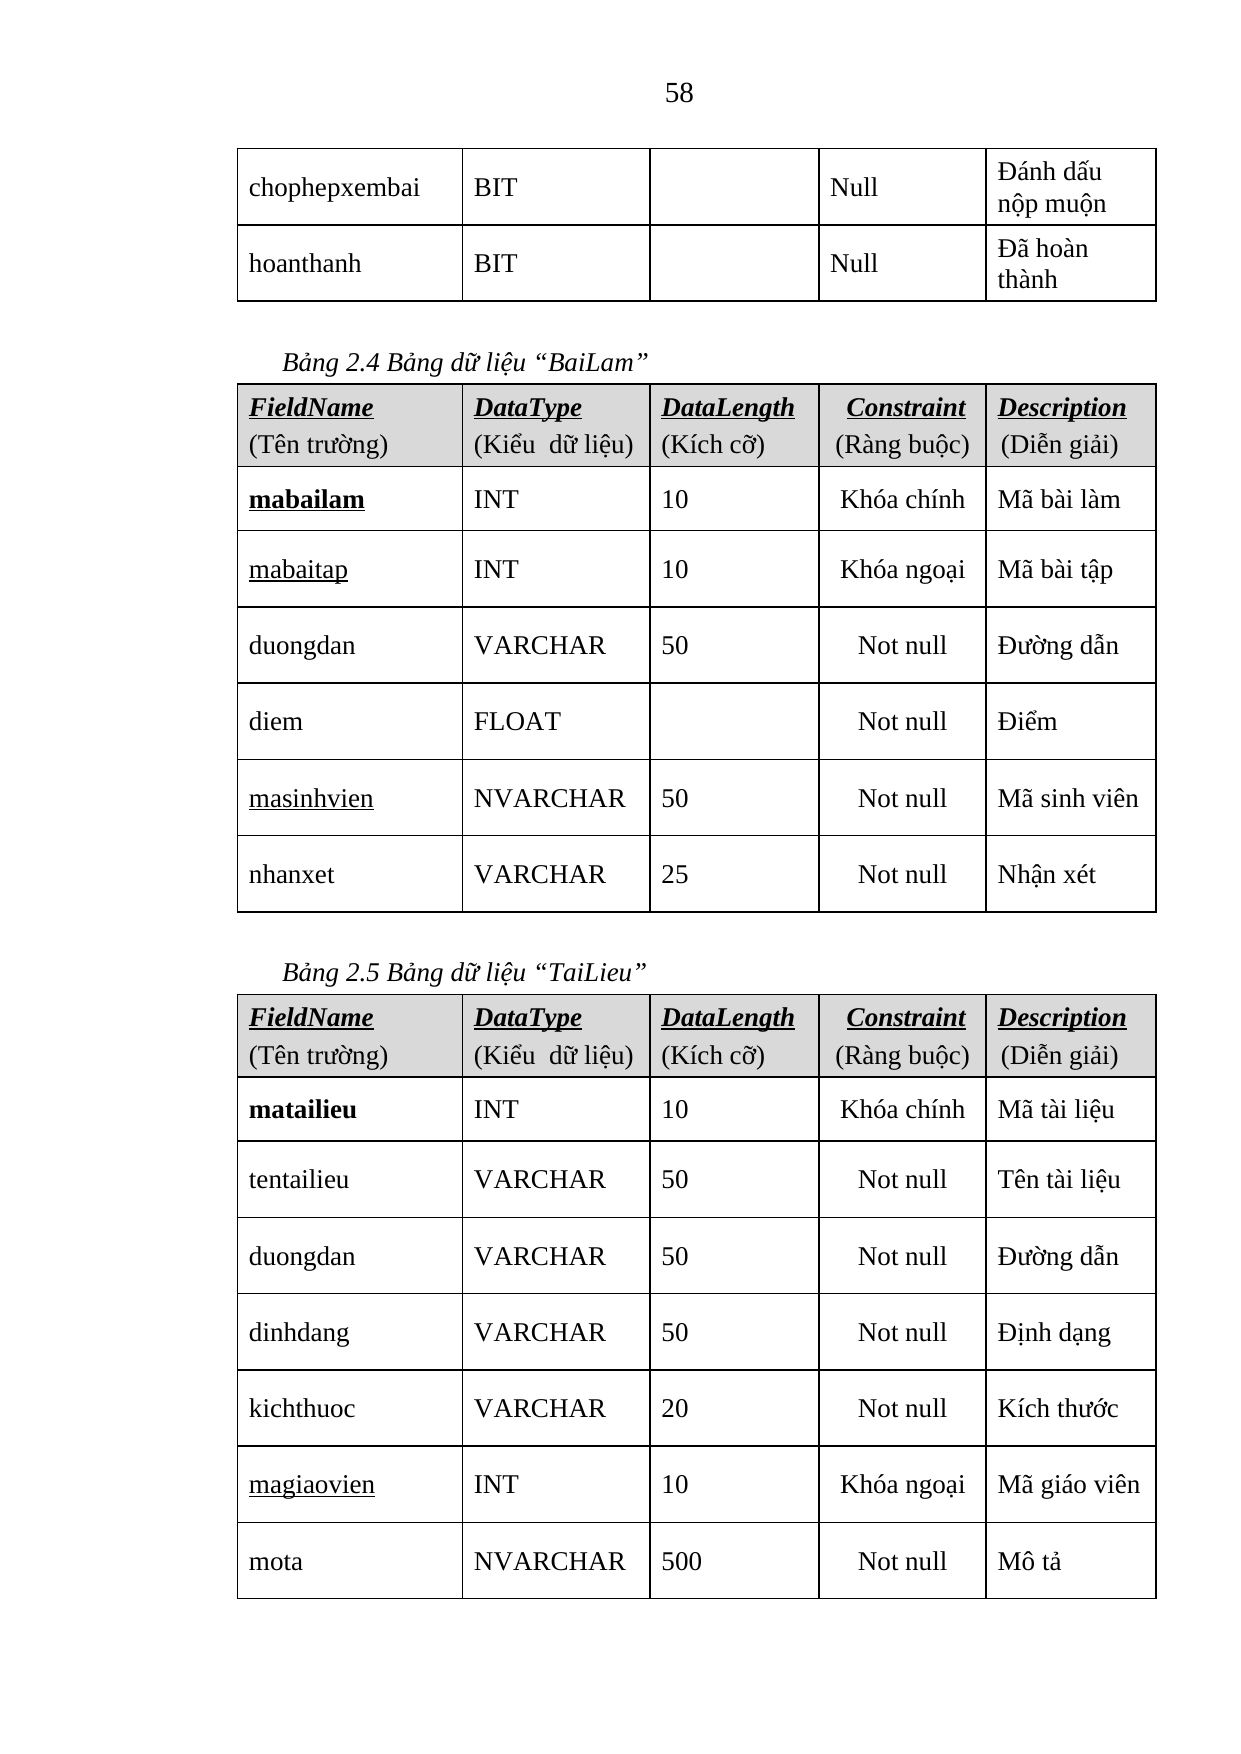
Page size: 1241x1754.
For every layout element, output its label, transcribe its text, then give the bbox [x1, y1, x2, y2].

table_header Description (Diễn giải) [987, 995, 1155, 1076]
table_cell 10 [651, 531, 818, 606]
table_cell Khóa chính [820, 1078, 985, 1140]
table_cell BIT [463, 149, 649, 224]
table_cell Not null [820, 760, 985, 835]
table_cell Khóa chính [820, 467, 985, 530]
table_cell FLOAT [463, 684, 649, 758]
table_cell Not null [820, 1371, 985, 1445]
table_cell INT [463, 531, 649, 606]
table_cell Not null [820, 1294, 985, 1369]
table_cell 50 [651, 1294, 818, 1369]
table_cell INT [463, 1447, 649, 1521]
table_cell nhanxet [238, 836, 462, 911]
table_cell Tên tài liệu [987, 1142, 1155, 1216]
table_cell Mã bài làm [987, 467, 1155, 530]
table_cell 50 [651, 1218, 818, 1293]
table_cell Mã giáo viên [987, 1447, 1155, 1521]
table_cell duongdan [238, 1218, 462, 1293]
table_cell diem [238, 684, 462, 758]
table_cell 50 [651, 608, 818, 682]
table_cell Mã bài tập [987, 531, 1155, 606]
table_cell VARCHAR [463, 836, 649, 911]
table_cell 10 [651, 467, 818, 530]
table_header Constraint (Ràng buộc) [820, 385, 985, 466]
table_header DataLength (Kích cỡ) [651, 995, 818, 1076]
table_cell Not null [820, 684, 985, 758]
table_cell Nhận xét [987, 836, 1155, 911]
table_cell Định dạng [987, 1294, 1155, 1369]
table_header FieldName (Tên trường) [238, 995, 462, 1076]
table_cell [651, 684, 818, 758]
table_cell VARCHAR [463, 608, 649, 682]
table_cell Khóa ngoại [820, 1447, 985, 1521]
table_cell mabaitap [238, 531, 462, 606]
table_cell kichthuoc [238, 1371, 462, 1445]
table_cell VARCHAR [463, 1142, 649, 1216]
table_cell BIT [463, 226, 649, 300]
table_cell Not null [820, 1523, 985, 1598]
table_cell 20 [651, 1371, 818, 1445]
table_cell Đường dẫn [987, 1218, 1155, 1293]
table_cell Null [820, 149, 985, 224]
table_cell mabailam [238, 467, 462, 530]
table_header DataLength (Kích cỡ) [651, 385, 818, 466]
table_cell duongdan [238, 608, 462, 682]
text Bảng 2.4 Bảng dữ liệu “BaiLam” [282, 346, 1152, 377]
table_cell mota [238, 1523, 462, 1598]
table_cell Mô tả [987, 1523, 1155, 1598]
table_cell tentailieu [238, 1142, 462, 1216]
table_cell Đường dẫn [987, 608, 1155, 682]
table_cell [651, 149, 818, 224]
table_cell Kích thước [987, 1371, 1155, 1445]
table_cell VARCHAR [463, 1218, 649, 1293]
table_header FieldName (Tên trường) [238, 385, 462, 466]
table_cell masinhvien [238, 760, 462, 835]
table_cell NVARCHAR [463, 1523, 649, 1598]
table_header Description (Diễn giải) [987, 385, 1155, 466]
table_cell 500 [651, 1523, 818, 1598]
table_cell 10 [651, 1078, 818, 1140]
table_cell Điểm [987, 684, 1155, 758]
table_cell VARCHAR [463, 1371, 649, 1445]
table_cell Not null [820, 836, 985, 911]
table_cell 50 [651, 1142, 818, 1216]
table_header DataType (Kiểu dữ liệu) [463, 995, 649, 1076]
table_cell Not null [820, 608, 985, 682]
table_cell [651, 226, 818, 300]
table_cell Null [820, 226, 985, 300]
table_cell Not null [820, 1142, 985, 1216]
table_cell matailieu [238, 1078, 462, 1140]
table_cell 25 [651, 836, 818, 911]
table_cell Khóa ngoại [820, 531, 985, 606]
table_cell Mã sinh viên [987, 760, 1155, 835]
table_header Constraint (Ràng buộc) [820, 995, 985, 1076]
table_cell 10 [651, 1447, 818, 1521]
table_cell Đánh dấu nộp muộn [987, 149, 1155, 224]
table_cell INT [463, 1078, 649, 1140]
table_cell Mã tài liệu [987, 1078, 1155, 1140]
text Bảng 2.5 Bảng dữ liệu “TaiLieu” [282, 956, 1152, 987]
table_cell VARCHAR [463, 1294, 649, 1369]
table_cell NVARCHAR [463, 760, 649, 835]
table_cell INT [463, 467, 649, 530]
table_cell dinhdang [238, 1294, 462, 1369]
table_cell 50 [651, 760, 818, 835]
table_cell hoanthanh [238, 226, 462, 300]
table_cell magiaovien [238, 1447, 462, 1521]
table_cell Not null [820, 1218, 985, 1293]
table_cell chophepxembai [238, 149, 462, 224]
table_cell Đã hoàn thành [987, 226, 1155, 300]
table_header DataType (Kiểu dữ liệu) [463, 385, 649, 466]
